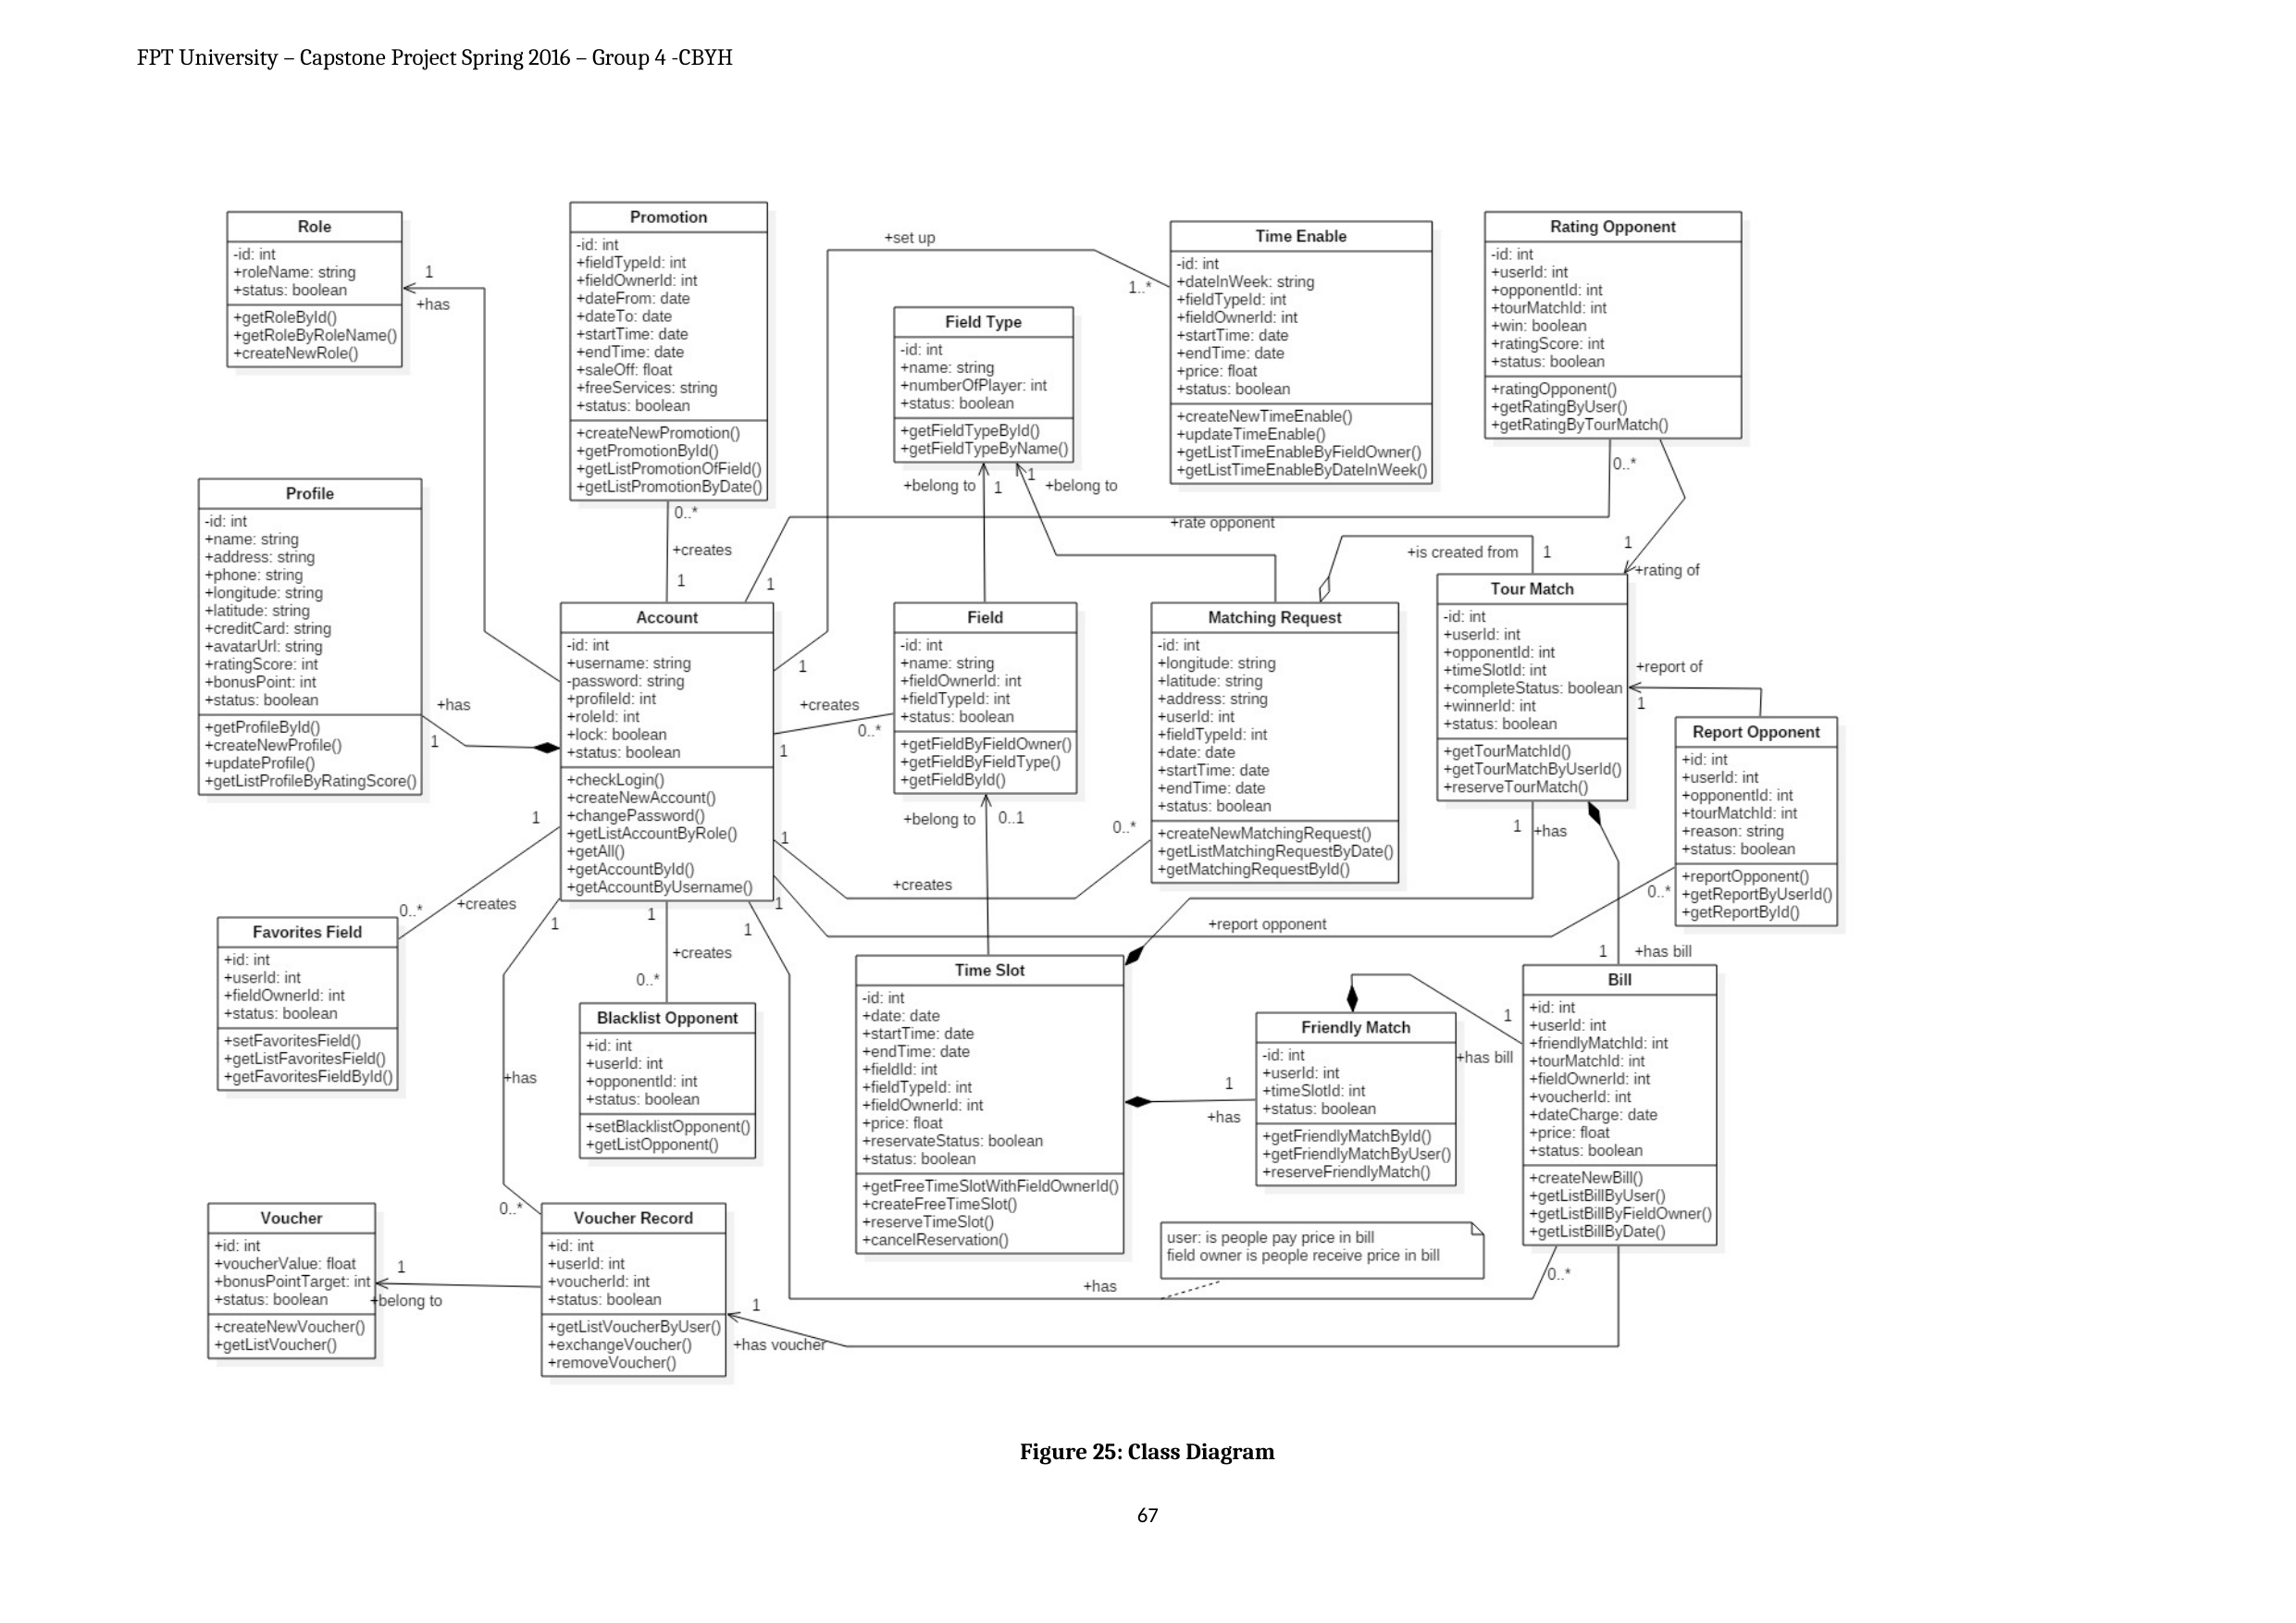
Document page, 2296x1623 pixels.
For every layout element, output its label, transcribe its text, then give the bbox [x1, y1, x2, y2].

picture [187, 191, 1884, 1424]
